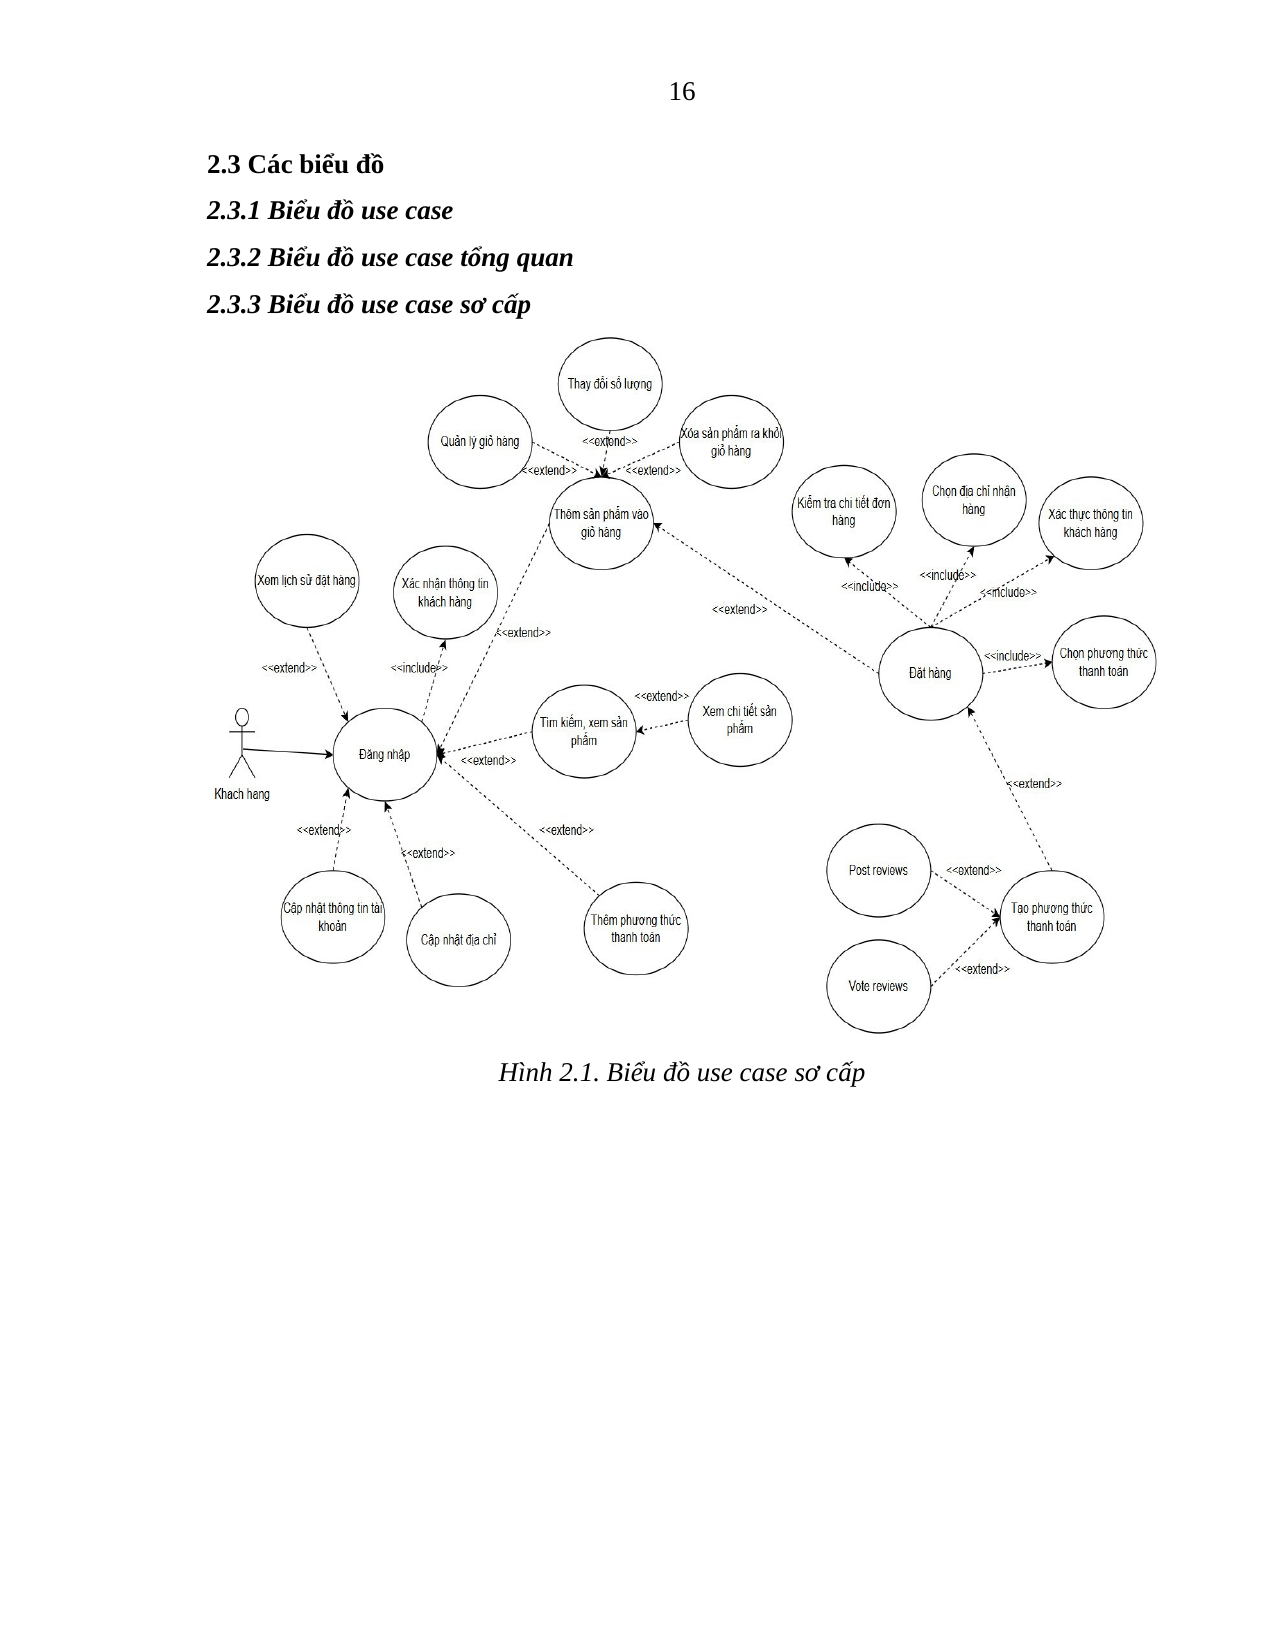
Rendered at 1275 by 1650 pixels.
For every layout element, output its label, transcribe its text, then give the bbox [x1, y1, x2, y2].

subtitle 2.3 Các biểu đồ [207, 148, 1157, 179]
picture [206, 334, 1169, 1041]
subtitle 2.3.3 Biểu đồ use case sơ cấp [207, 288, 1157, 319]
subtitle 2.3.1 Biểu đồ use case [207, 194, 1157, 226]
text Hình 2.1. Biểu đồ use case sơ cấp [207, 1056, 1157, 1087]
subtitle 2.3.2 Biểu đồ use case tổng quan [207, 241, 1157, 272]
